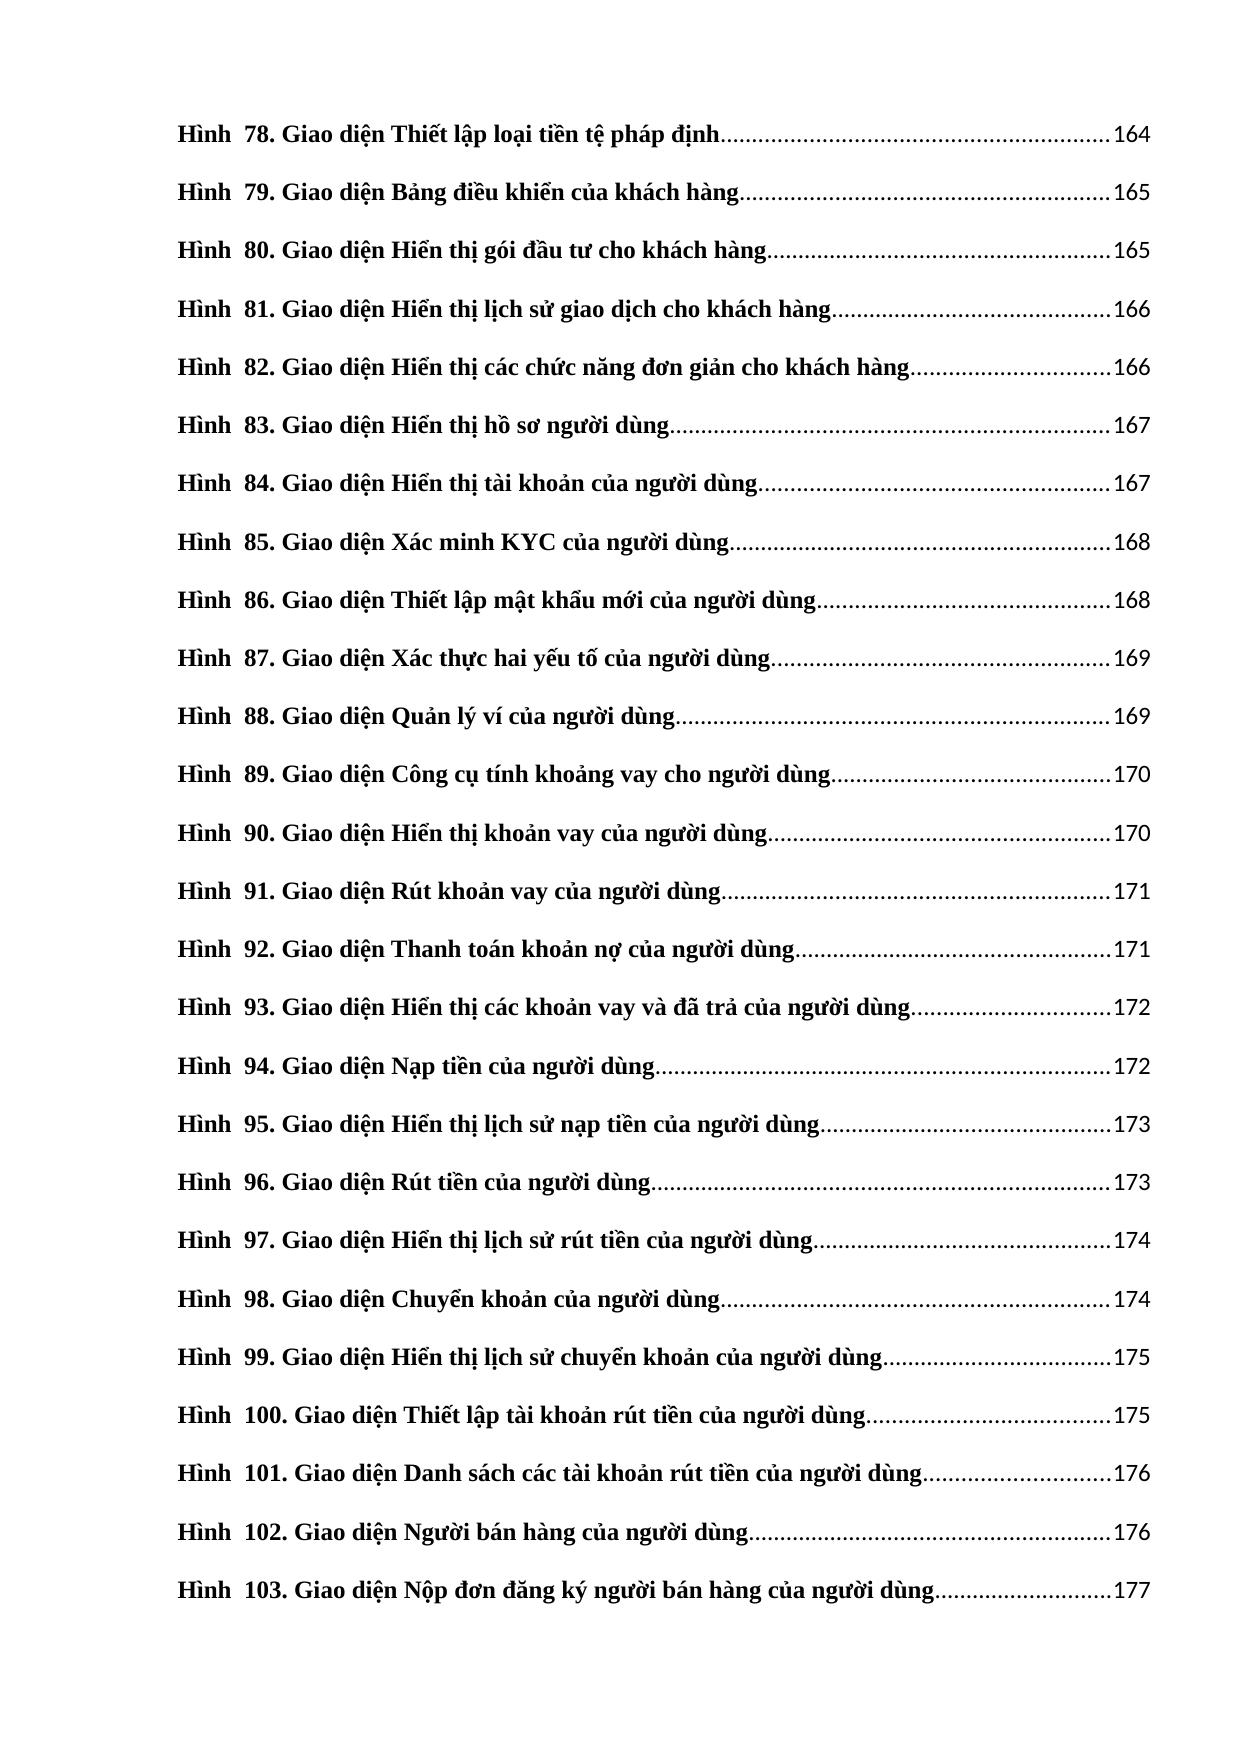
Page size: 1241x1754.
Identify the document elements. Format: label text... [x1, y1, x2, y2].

text Hình 92. Giao diện Thanh toán khoản nợ của người dùng 171 [177, 933, 1152, 964]
text Hình 86. Giao diện Thiết lập mật khẩu mới của người dùng 168 [177, 584, 1152, 614]
text Hình 79. Giao diện Bảng điều khiển của khách hàng 165 [177, 176, 1152, 207]
text Hình 82. Giao diện Hiển thị các chức năng đơn giản cho khách hàng 166 [177, 351, 1152, 382]
text Hình 89. Giao diện Công cụ tính khoảng vay cho người dùng 170 [177, 759, 1152, 789]
text Hình 96. Giao diện Rút tiền của người dùng 173 [177, 1166, 1152, 1197]
text Hình 101. Giao diện Danh sách các tài khoản rút tiền của người dùng 176 [177, 1457, 1152, 1488]
text Hình 87. Giao diện Xác thực hai yếu tố của người dùng 169 [177, 642, 1152, 673]
text Hình 80. Giao diện Hiển thị gói đầu tư cho khách hàng 165 [177, 234, 1152, 265]
text Hình 93. Giao diện Hiển thị các khoản vay và đã trả của người dùng 172 [177, 992, 1152, 1022]
text Hình 84. Giao diện Hiển thị tài khoản của người dùng 167 [177, 467, 1152, 498]
text Hình 100. Giao diện Thiết lập tài khoản rút tiền của người dùng 175 [177, 1399, 1152, 1430]
text Hình 98. Giao diện Chuyển khoản của người dùng 174 [177, 1283, 1152, 1313]
text Hình 102. Giao diện Người bán hàng của người dùng 176 [177, 1516, 1152, 1546]
text Hình 81. Giao diện Hiển thị lịch sử giao dịch cho khách hàng 166 [177, 293, 1152, 323]
text Hình 95. Giao diện Hiển thị lịch sử nạp tiền của người dùng 173 [177, 1108, 1152, 1138]
text Hình 94. Giao diện Nạp tiền của người dùng 172 [177, 1050, 1152, 1080]
text Hình 97. Giao diện Hiển thị lịch sử rút tiền của người dùng 174 [177, 1224, 1152, 1255]
text Hình 90. Giao diện Hiển thị khoản vay của người dùng 170 [177, 817, 1152, 847]
text Hình 85. Giao diện Xác minh KYC của người dùng 168 [177, 526, 1152, 556]
text Hình 103. Giao diện Nộp đơn đăng ký người bán hàng của người dùng 177 [177, 1574, 1152, 1604]
text Hình 83. Giao diện Hiển thị hồ sơ người dùng 167 [177, 409, 1152, 440]
text Hình 88. Giao diện Quản lý ví của người dùng 169 [177, 700, 1152, 731]
text Hình 91. Giao diện Rút khoản vay của người dùng 171 [177, 875, 1152, 906]
text Hình 99. Giao diện Hiển thị lịch sử chuyển khoản của người dùng 175 [177, 1341, 1152, 1371]
text Hình 78. Giao diện Thiết lập loại tiền tệ pháp định 164 [177, 118, 1152, 149]
